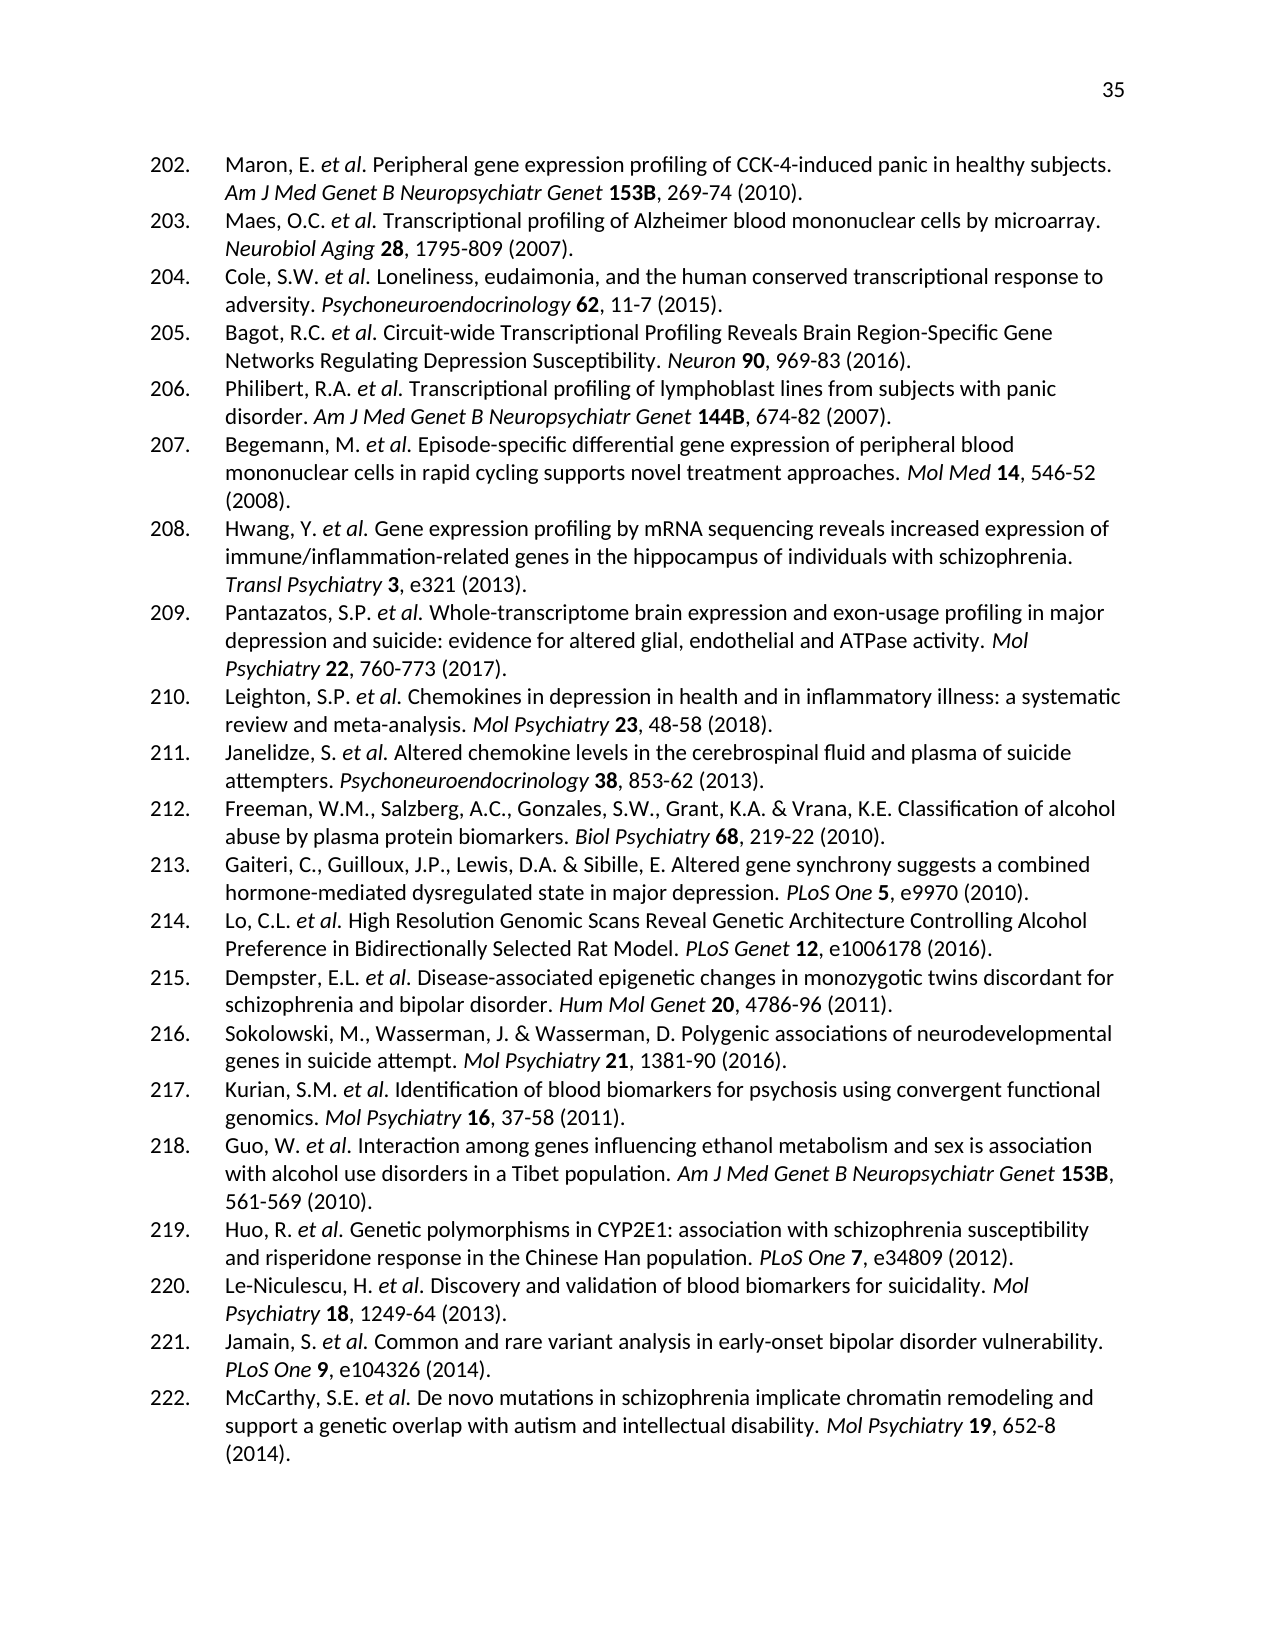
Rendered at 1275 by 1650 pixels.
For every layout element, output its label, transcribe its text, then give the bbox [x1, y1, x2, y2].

text 203. Maes, O.C. et al. Transcriptional profiling of Alzheimer blood mononuclear cells by microarray. Neurobiol Aging 28, 1795-809 (2007). [150, 206, 1125, 262]
text 211. Janelidze, S. et al. Altered chemokine levels in the cerebrospinal fluid and plasma of suicide attempters. Psychoneuroendocrinology 38, 853-62 (2013). [150, 738, 1125, 794]
text 209. Pantazatos, S.P. et al. Whole-transcriptome brain expression and exon-usage profiling in major depression and suicide: evidence for altered glial, endothelial and ATPase activity. Mol Psychiatry 22, 760-773 (2017). [150, 598, 1125, 682]
text 217. Kurian, S.M. et al. Identification of blood biomarkers for psychosis using convergent functional genomics. Mol Psychiatry 16, 37-58 (2011). [150, 1075, 1125, 1131]
text 206. Philibert, R.A. et al. Transcriptional profiling of lymphoblast lines from subjects with panic disorder. Am J Med Genet B Neuropsychiatr Genet 144B, 674-82 (2007). [150, 374, 1125, 430]
text 222. McCarthy, S.E. et al. De novo mutations in schizophrenia implicate chromatin remodeling and support a genetic overlap with autism and intellectual disability. Mol Psychiatry 19, 652-8 (2014). [150, 1383, 1125, 1467]
text 213. Gaiteri, C., Guilloux, J.P., Lewis, D.A. & Sibille, E. Altered gene synchrony suggests a combined hormone-mediated dysregulated state in major depression. PLoS One 5, e9970 (2010). [150, 851, 1125, 907]
text 220. Le-Niculescu, H. et al. Discovery and validation of blood biomarkers for suicidality. Mol Psychiatry 18, 1249-64 (2013). [150, 1271, 1125, 1327]
text 218. Guo, W. et al. Interaction among genes influencing ethanol metabolism and sex is association with alcohol use disorders in a Tibet population. Am J Med Genet B Neuropsychiatr Genet 153B, 561-569 (2010). [150, 1131, 1125, 1215]
text 208. Hwang, Y. et al. Gene expression profiling by mRNA sequencing reveals increased expression of immune/inflammation-related genes in the hippocampus of individuals with schizophrenia. Transl Psychiatry 3, e321 (2013). [150, 514, 1125, 598]
text 216. Sokolowski, M., Wasserman, J. & Wasserman, D. Polygenic associations of neurodevelopmental genes in suicide attempt. Mol Psychiatry 21, 1381-90 (2016). [150, 1019, 1125, 1075]
text 210. Leighton, S.P. et al. Chemokines in depression in health and in inflammatory illness: a systematic review and meta-analysis. Mol Psychiatry 23, 48-58 (2018). [150, 682, 1125, 738]
text 215. Dempster, E.L. et al. Disease-associated epigenetic changes in monozygotic twins discordant for schizophrenia and bipolar disorder. Hum Mol Genet 20, 4786-96 (2011). [150, 963, 1125, 1019]
text 221. Jamain, S. et al. Common and rare variant analysis in early-onset bipolar disorder vulnerability. PLoS One 9, e104326 (2014). [150, 1327, 1125, 1383]
text 204. Cole, S.W. et al. Loneliness, eudaimonia, and the human conserved transcriptional response to adversity. Psychoneuroendocrinology 62, 11-7 (2015). [150, 262, 1125, 318]
text 212. Freeman, W.M., Salzberg, A.C., Gonzales, S.W., Grant, K.A. & Vrana, K.E. Classification of alcohol abuse by plasma protein biomarkers. Biol Psychiatry 68, 219-22 (2010). [150, 794, 1125, 851]
text 202. Maron, E. et al. Peripheral gene expression profiling of CCK-4-induced panic in healthy subjects. Am J Med Genet B Neuropsychiatr Genet 153B, 269-74 (2010). [150, 150, 1125, 206]
text 205. Bagot, R.C. et al. Circuit-wide Transcriptional Profiling Reveals Brain Region-Specific Gene Networks Regulating Depression Susceptibility. Neuron 90, 969-83 (2016). [150, 318, 1125, 374]
text 214. Lo, C.L. et al. High Resolution Genomic Scans Reveal Genetic Architecture Controlling Alcohol Preference in Bidirectionally Selected Rat Model. PLoS Genet 12, e1006178 (2016). [150, 907, 1125, 963]
text 207. Begemann, M. et al. Episode-specific differential gene expression of peripheral blood mononuclear cells in rapid cycling supports novel treatment approaches. Mol Med 14, 546-52 (2008). [150, 430, 1125, 514]
text 219. Huo, R. et al. Genetic polymorphisms in CYP2E1: association with schizophrenia susceptibility and risperidone response in the Chinese Han population. PLoS One 7, e34809 (2012). [150, 1215, 1125, 1271]
